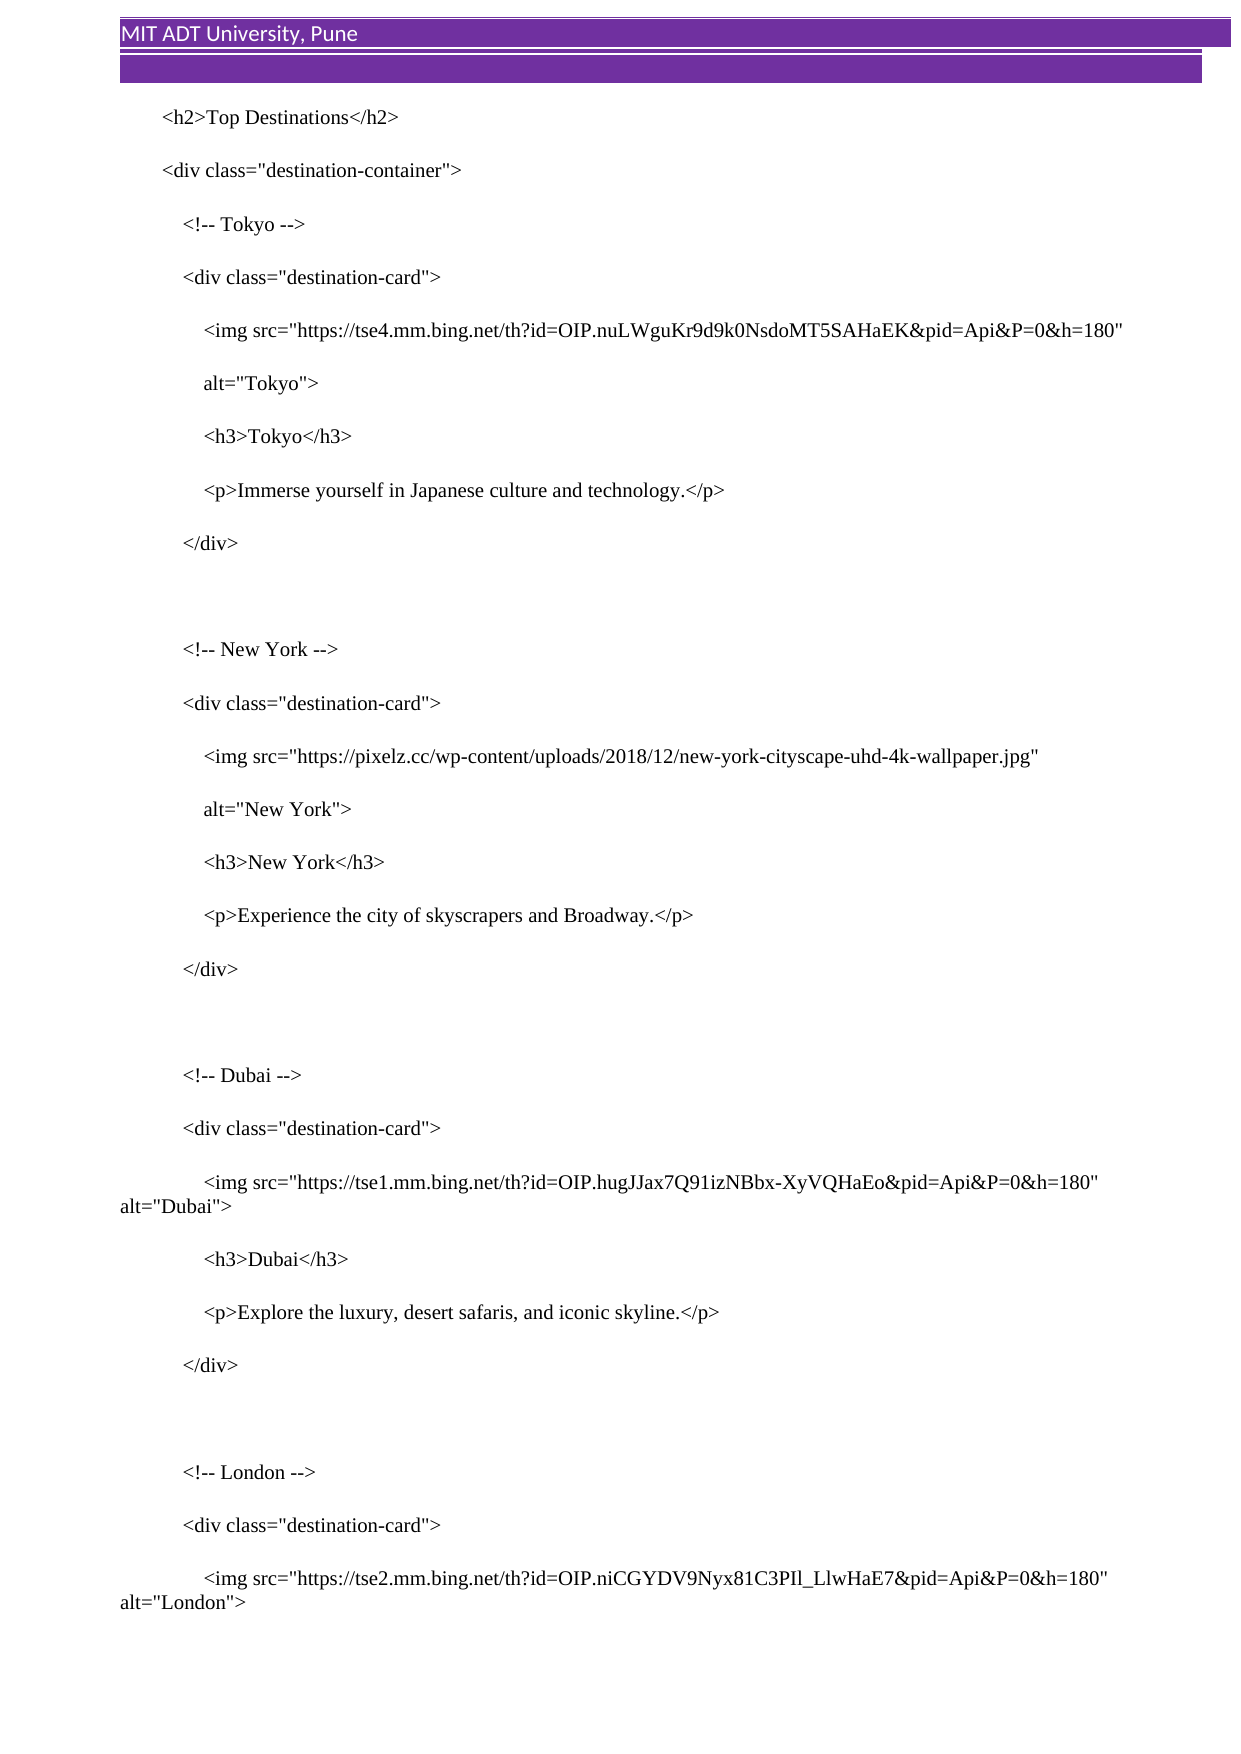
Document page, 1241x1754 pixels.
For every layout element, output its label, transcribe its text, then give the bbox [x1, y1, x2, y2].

text <h3>Tokyo</h3> [120, 424, 1202, 448]
text alt="New York"> [120, 797, 1202, 821]
text <!-- Dubai --> [120, 1063, 1202, 1087]
text <div class="destination-card"> [120, 265, 1202, 289]
text <!-- New York --> [120, 637, 1202, 661]
text <p>Experience the city of skyscrapers and Broadway.</p> [120, 903, 1202, 927]
text <h3>New York</h3> [120, 850, 1202, 874]
text <h2>Top Destinations</h2> [120, 105, 1202, 129]
text <img src="https://pixelz.cc/wp-content/uploads/2018/12/new-york-cityscape-uhd-4k-wallpaper.jpg" [120, 744, 1202, 768]
text <h3>Dubai</h3> [120, 1247, 1202, 1271]
text <p>Explore the luxury, desert safaris, and iconic skyline.</p> [120, 1300, 1202, 1324]
text <div class="destination-card"> [120, 1116, 1202, 1140]
text <img src="https://tse2.mm.bing.net/th?id=OIP.niCGYDV9Nyx81C3PIl_LlwHaE7&pid=Api&P=0&h=180" alt="London"> [120, 1566, 1202, 1614]
text </div> [120, 531, 1202, 555]
text </div> [120, 1353, 1202, 1377]
text <div class="destination-card"> [120, 691, 1202, 714]
text <!-- Tokyo --> [120, 211, 1202, 236]
text <img src="https://tse4.mm.bing.net/th?id=OIP.nuLWguKr9d9k0NsdoMT5SAHaEK&pid=Api&P=0&h=180" [120, 318, 1202, 342]
text alt="Tokyo"> [120, 371, 1202, 395]
text <img src="https://tse1.mm.bing.net/th?id=OIP.hugJJax7Q91izNBbx-XyVQHaEo&pid=Api&P=0&h=180" alt="Dubai"> [120, 1169, 1202, 1218]
text </div> [120, 957, 1202, 981]
text <!-- London --> [120, 1460, 1202, 1484]
text <div class="destination-container"> [120, 158, 1202, 182]
text <p>Immerse yourself in Japanese culture and technology.</p> [120, 478, 1202, 502]
text <div class="destination-card"> [120, 1513, 1202, 1537]
